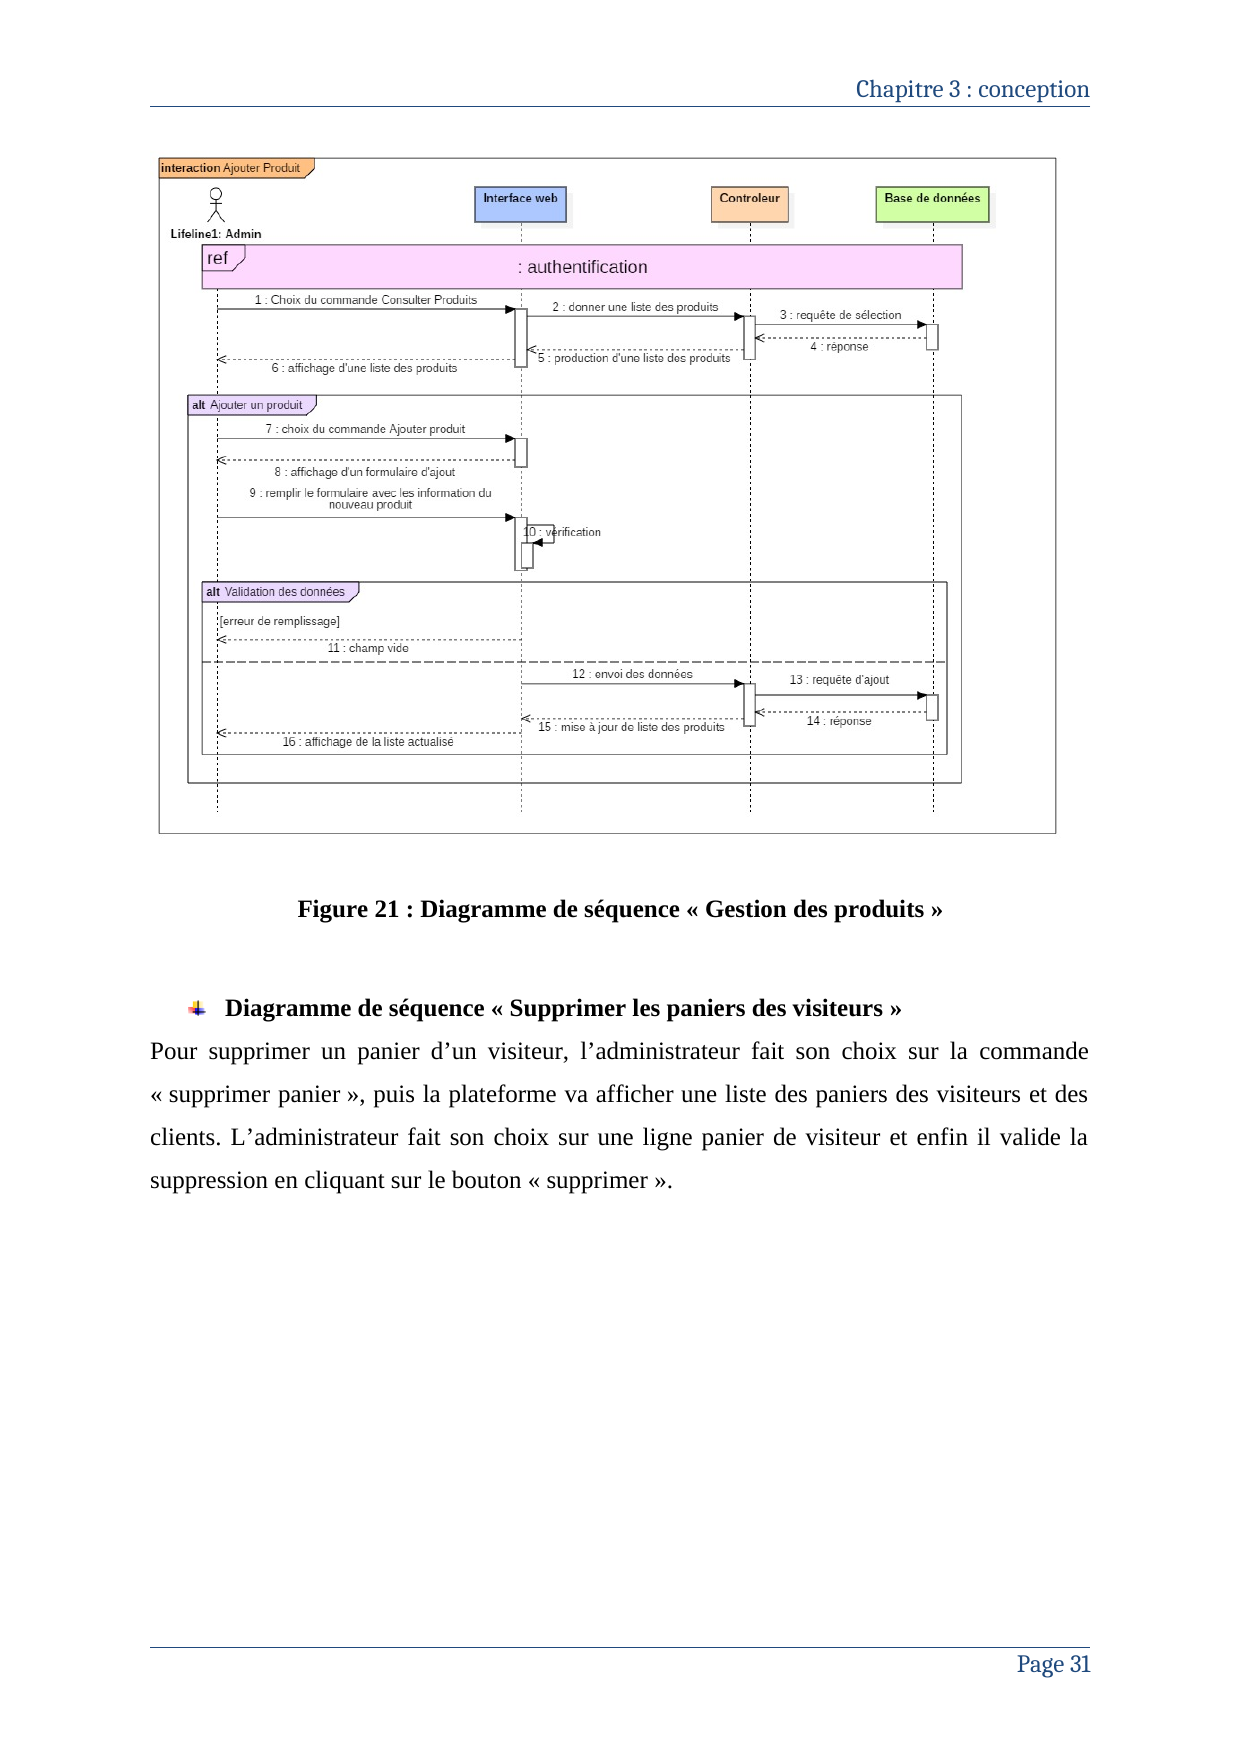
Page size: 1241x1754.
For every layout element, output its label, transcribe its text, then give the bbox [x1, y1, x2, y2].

picture [188, 999, 206, 1016]
picture [150, 150, 1091, 869]
list Diagramme de séquence « Supprimer les paniers des visiteurs » [187, 993, 1090, 1021]
text Pour supprimer un panier d’un visiteur, l’administrateur fait son choix sur la commande « supprimer panier », puis la plateforme va afficher une liste des paniers des visiteurs et des clients. L’administrateur fait son choix sur une ligne panier de visiteur et enfin il valide la suppression en cliquant sur le bouton « supprimer ». [150, 1036, 1090, 1194]
